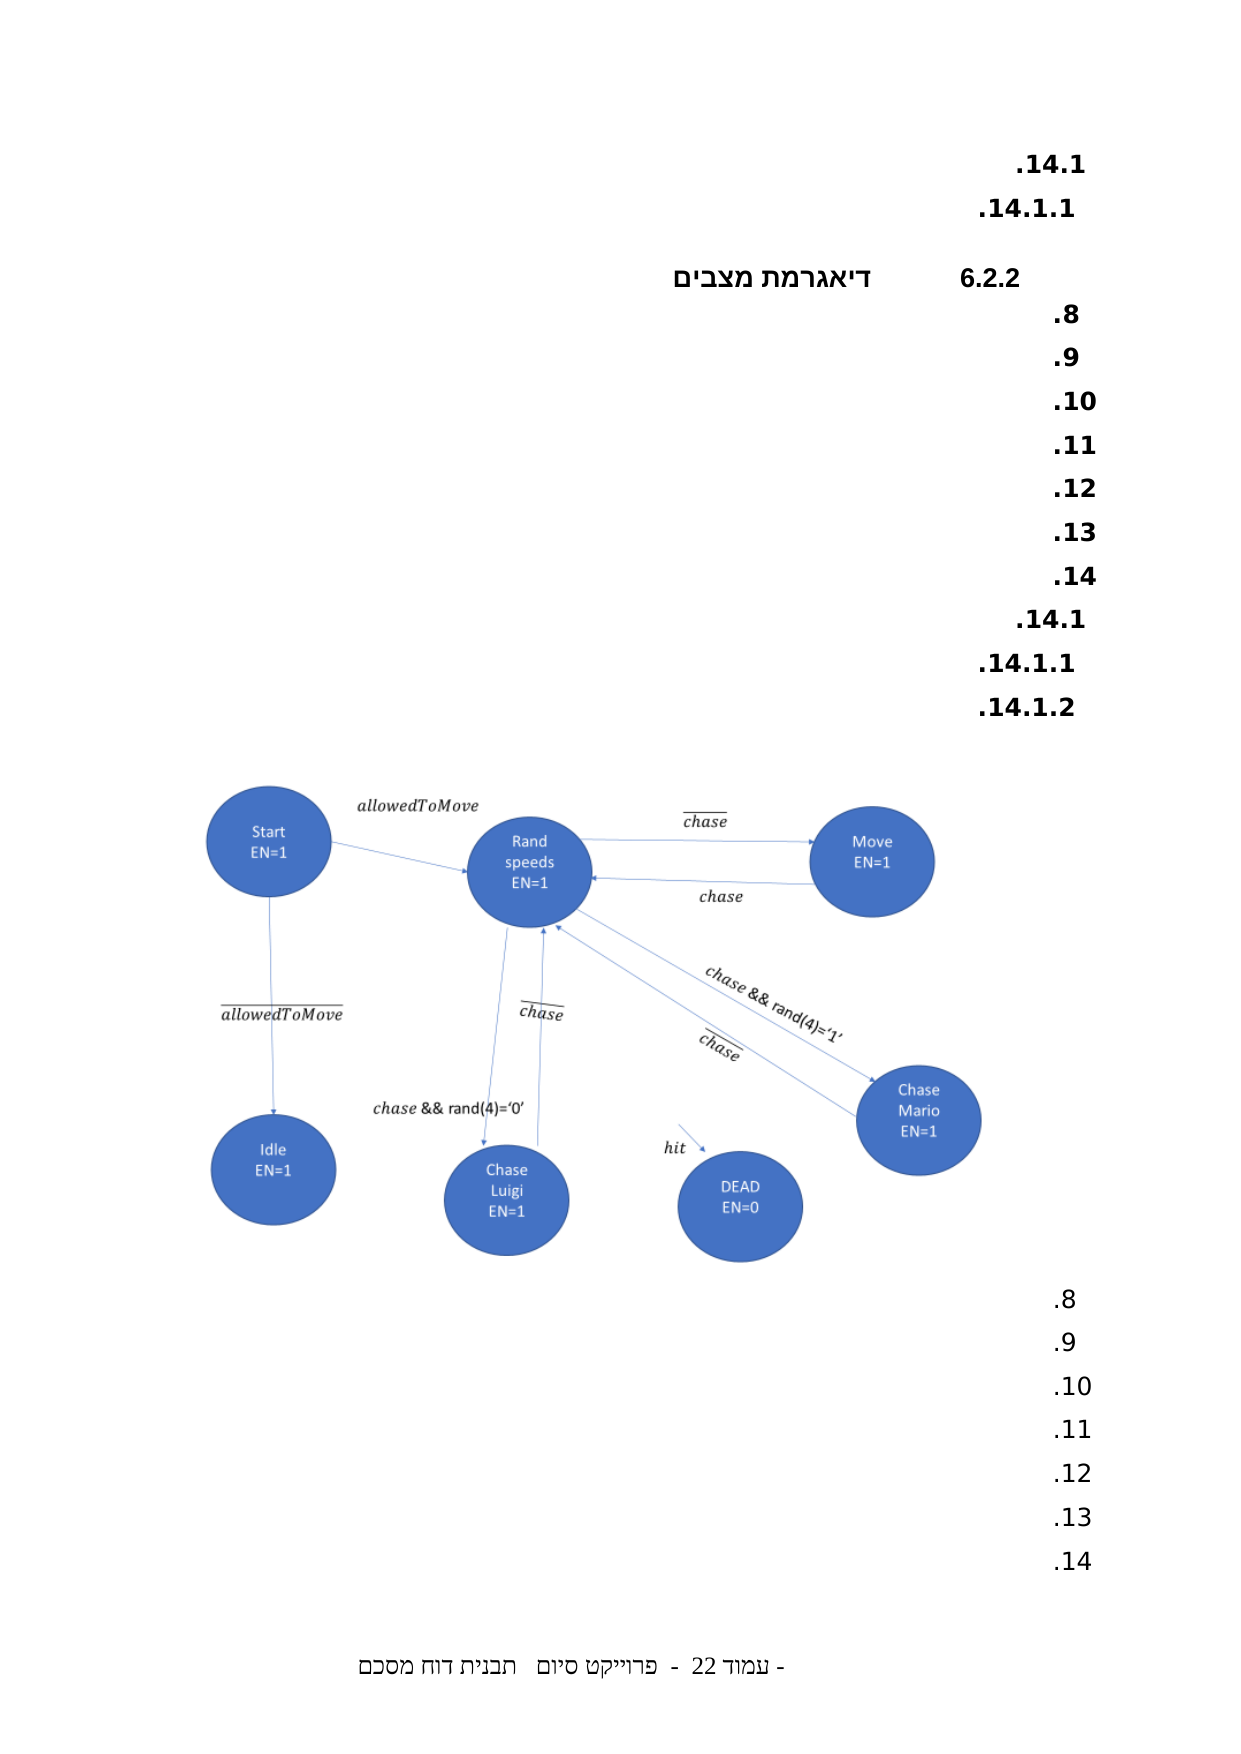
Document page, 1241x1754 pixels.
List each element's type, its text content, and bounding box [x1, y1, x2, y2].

picture [132, 752, 1053, 1271]
subtitle דיאגרמת מצבים [133, 262, 960, 293]
